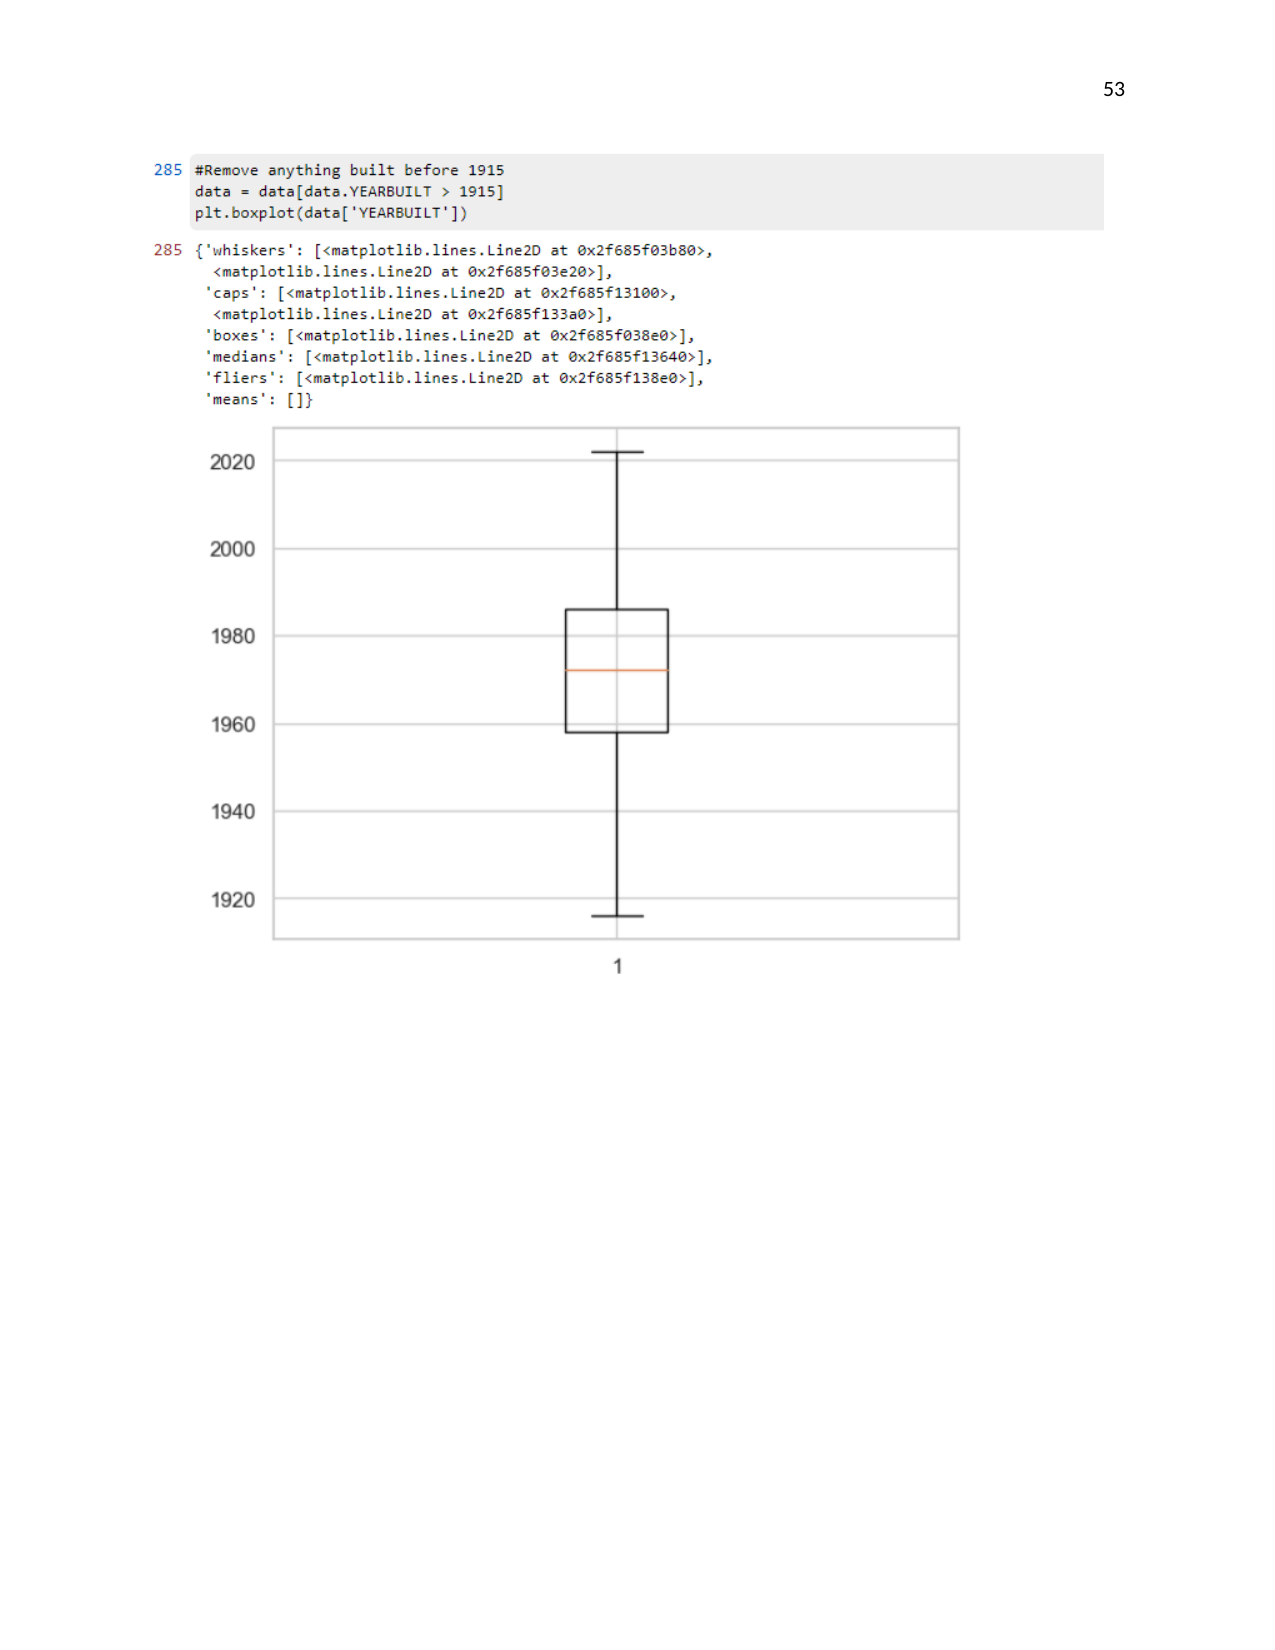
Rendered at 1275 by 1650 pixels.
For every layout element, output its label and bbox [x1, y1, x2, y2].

picture [150, 150, 1104, 1009]
